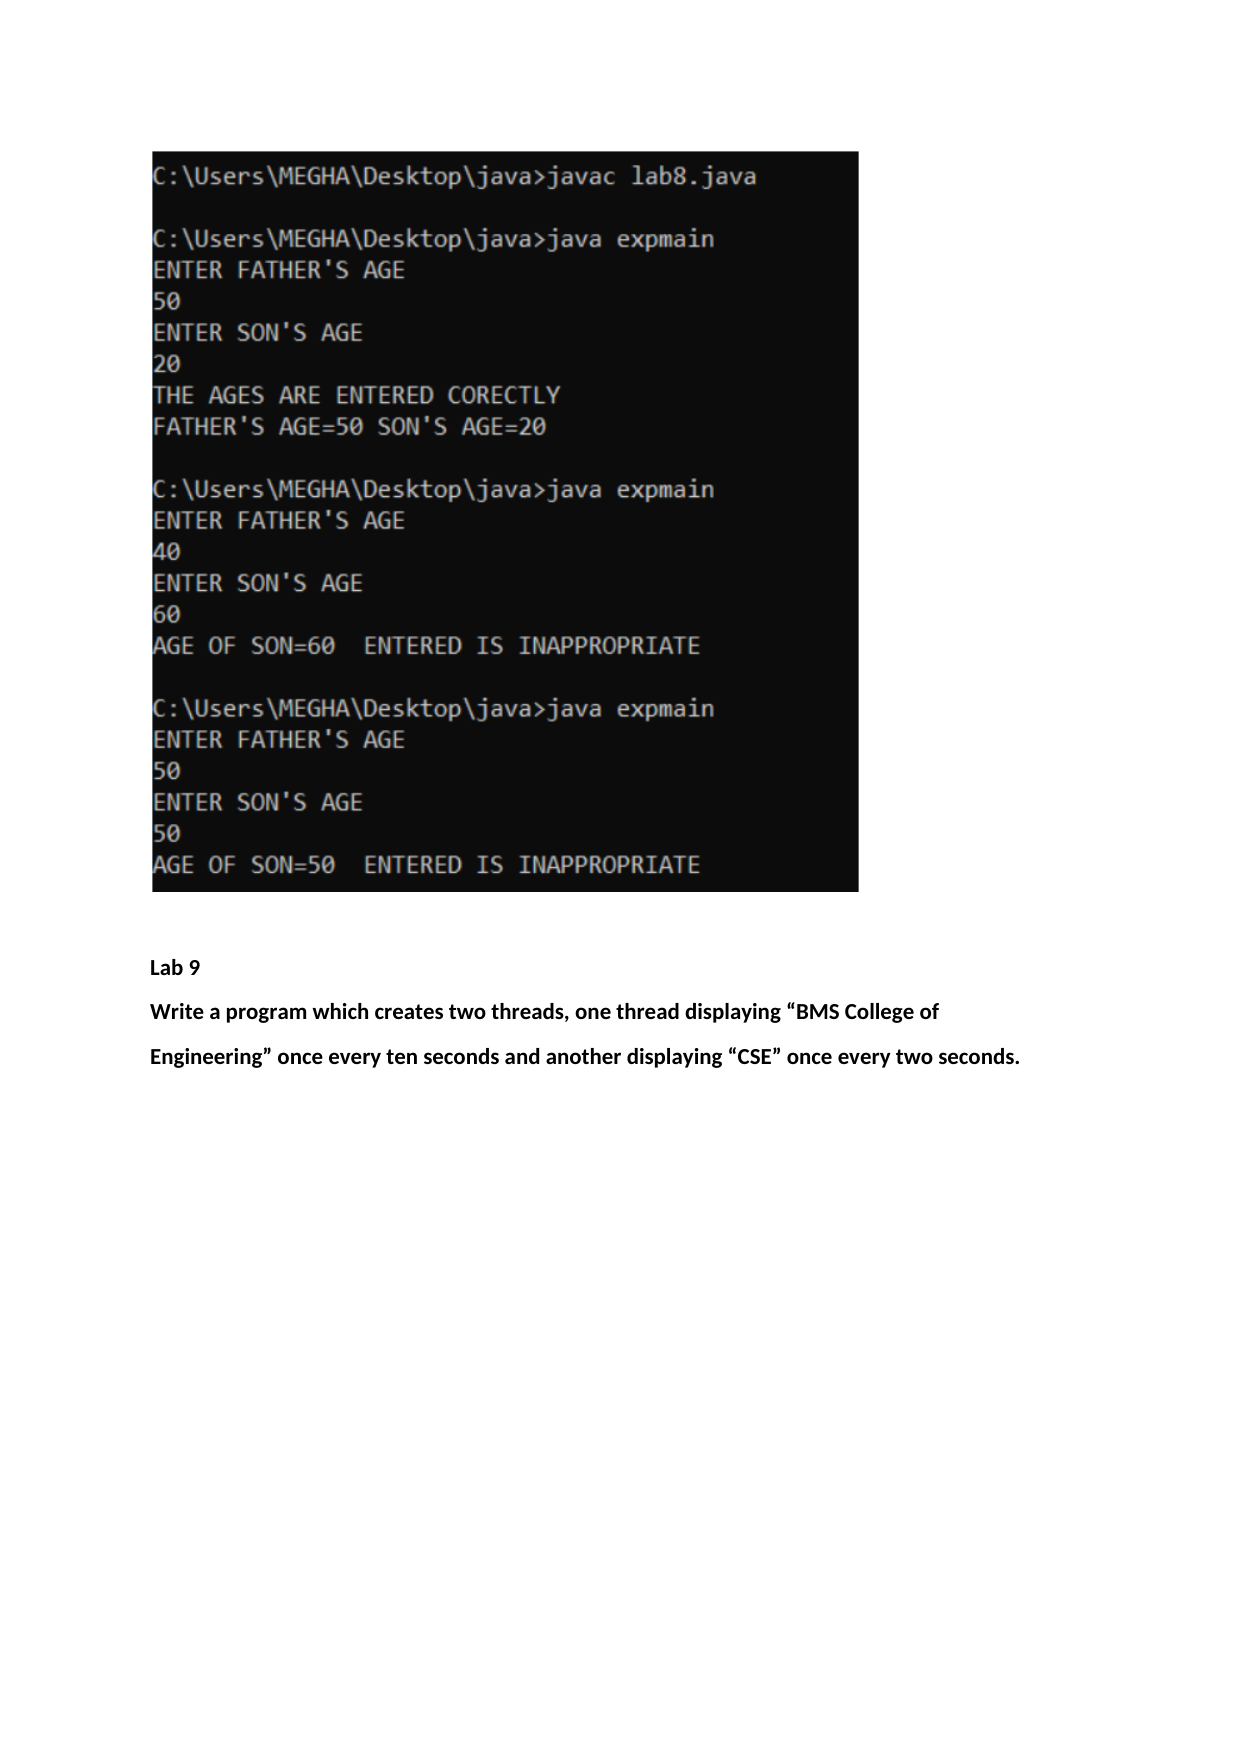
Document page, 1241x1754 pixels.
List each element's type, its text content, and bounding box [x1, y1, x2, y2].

picture [150, 150, 859, 892]
text Engineering” once every ten seconds and another displaying “CSE” once every two seconds. [150, 1042, 1090, 1070]
text Write a program which creates two threads, one thread displaying “BMS College of [150, 997, 1090, 1025]
text Lab 9 [150, 953, 1090, 981]
